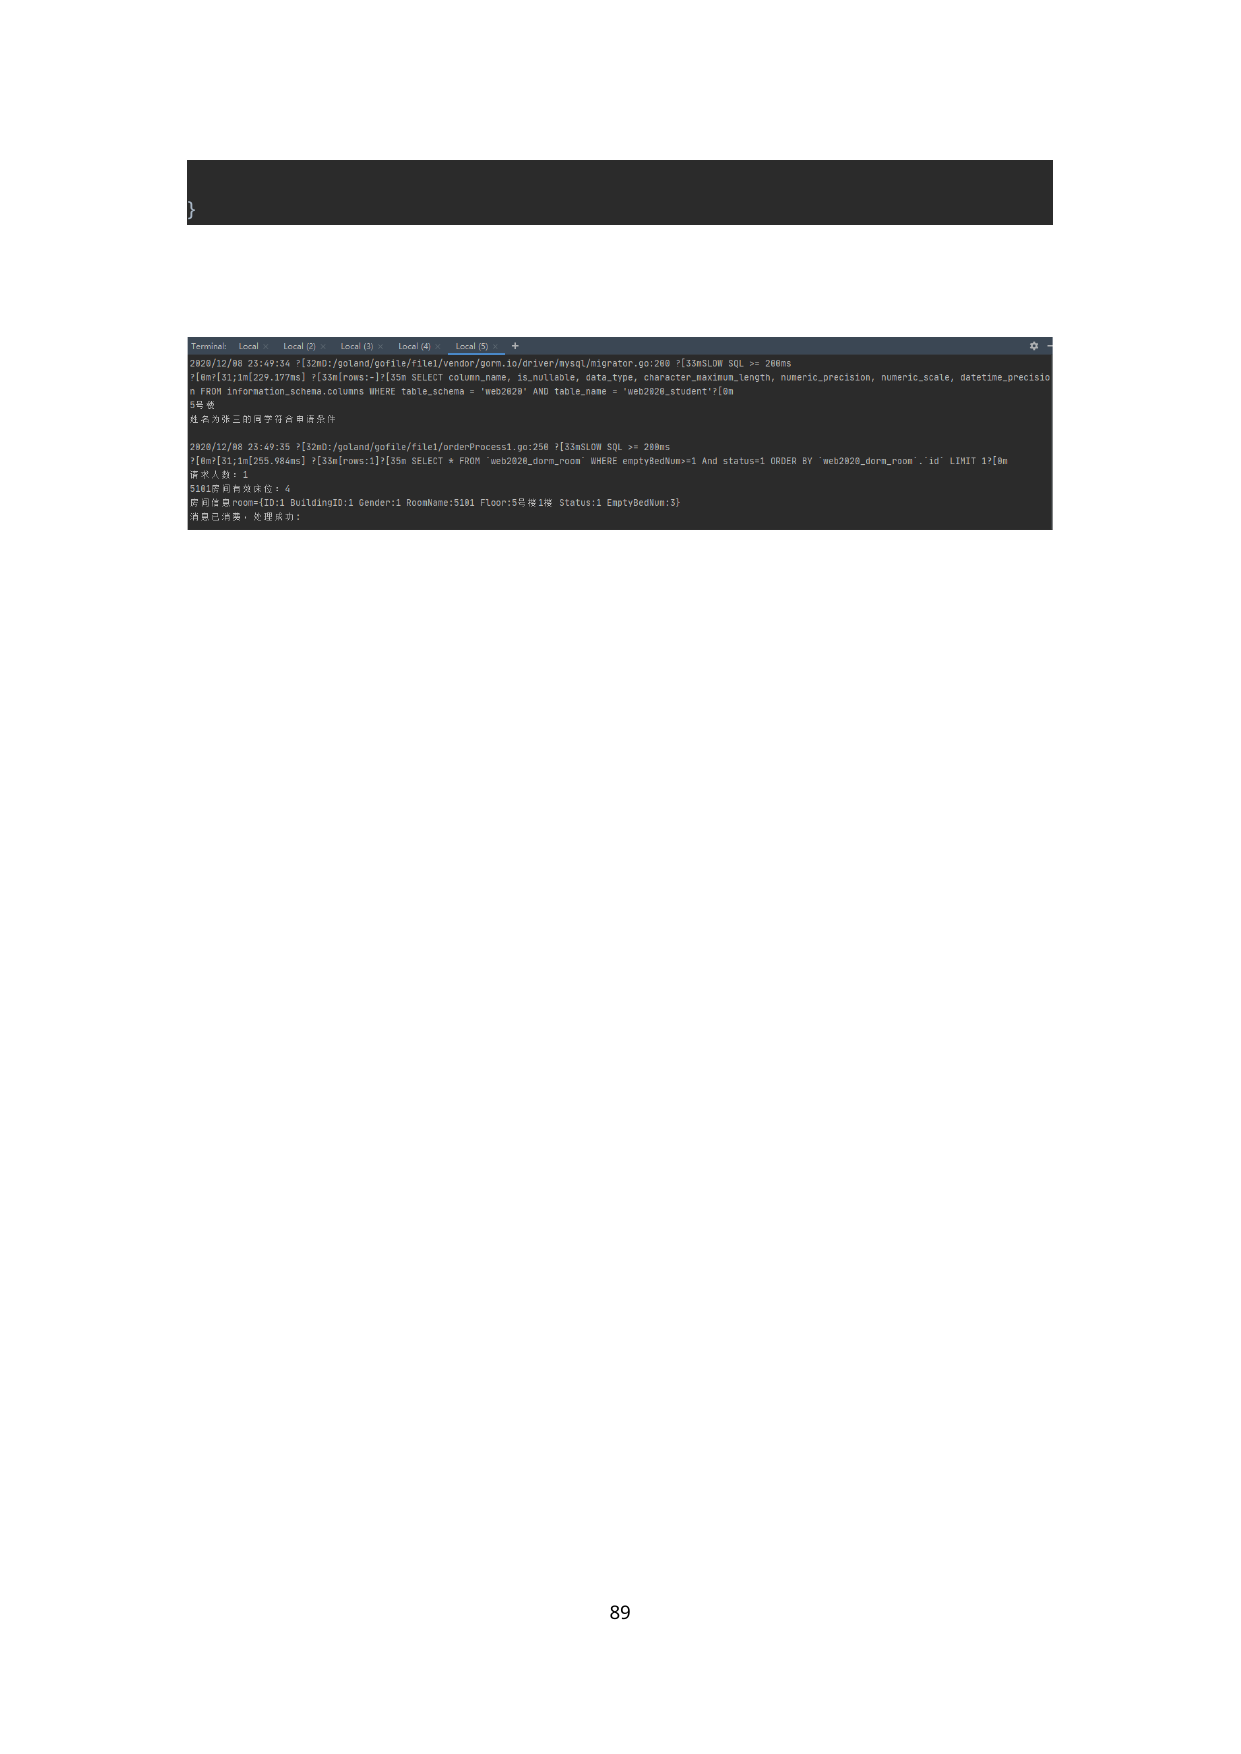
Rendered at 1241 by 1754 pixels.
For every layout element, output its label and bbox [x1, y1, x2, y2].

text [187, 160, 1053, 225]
picture [187, 337, 1053, 530]
